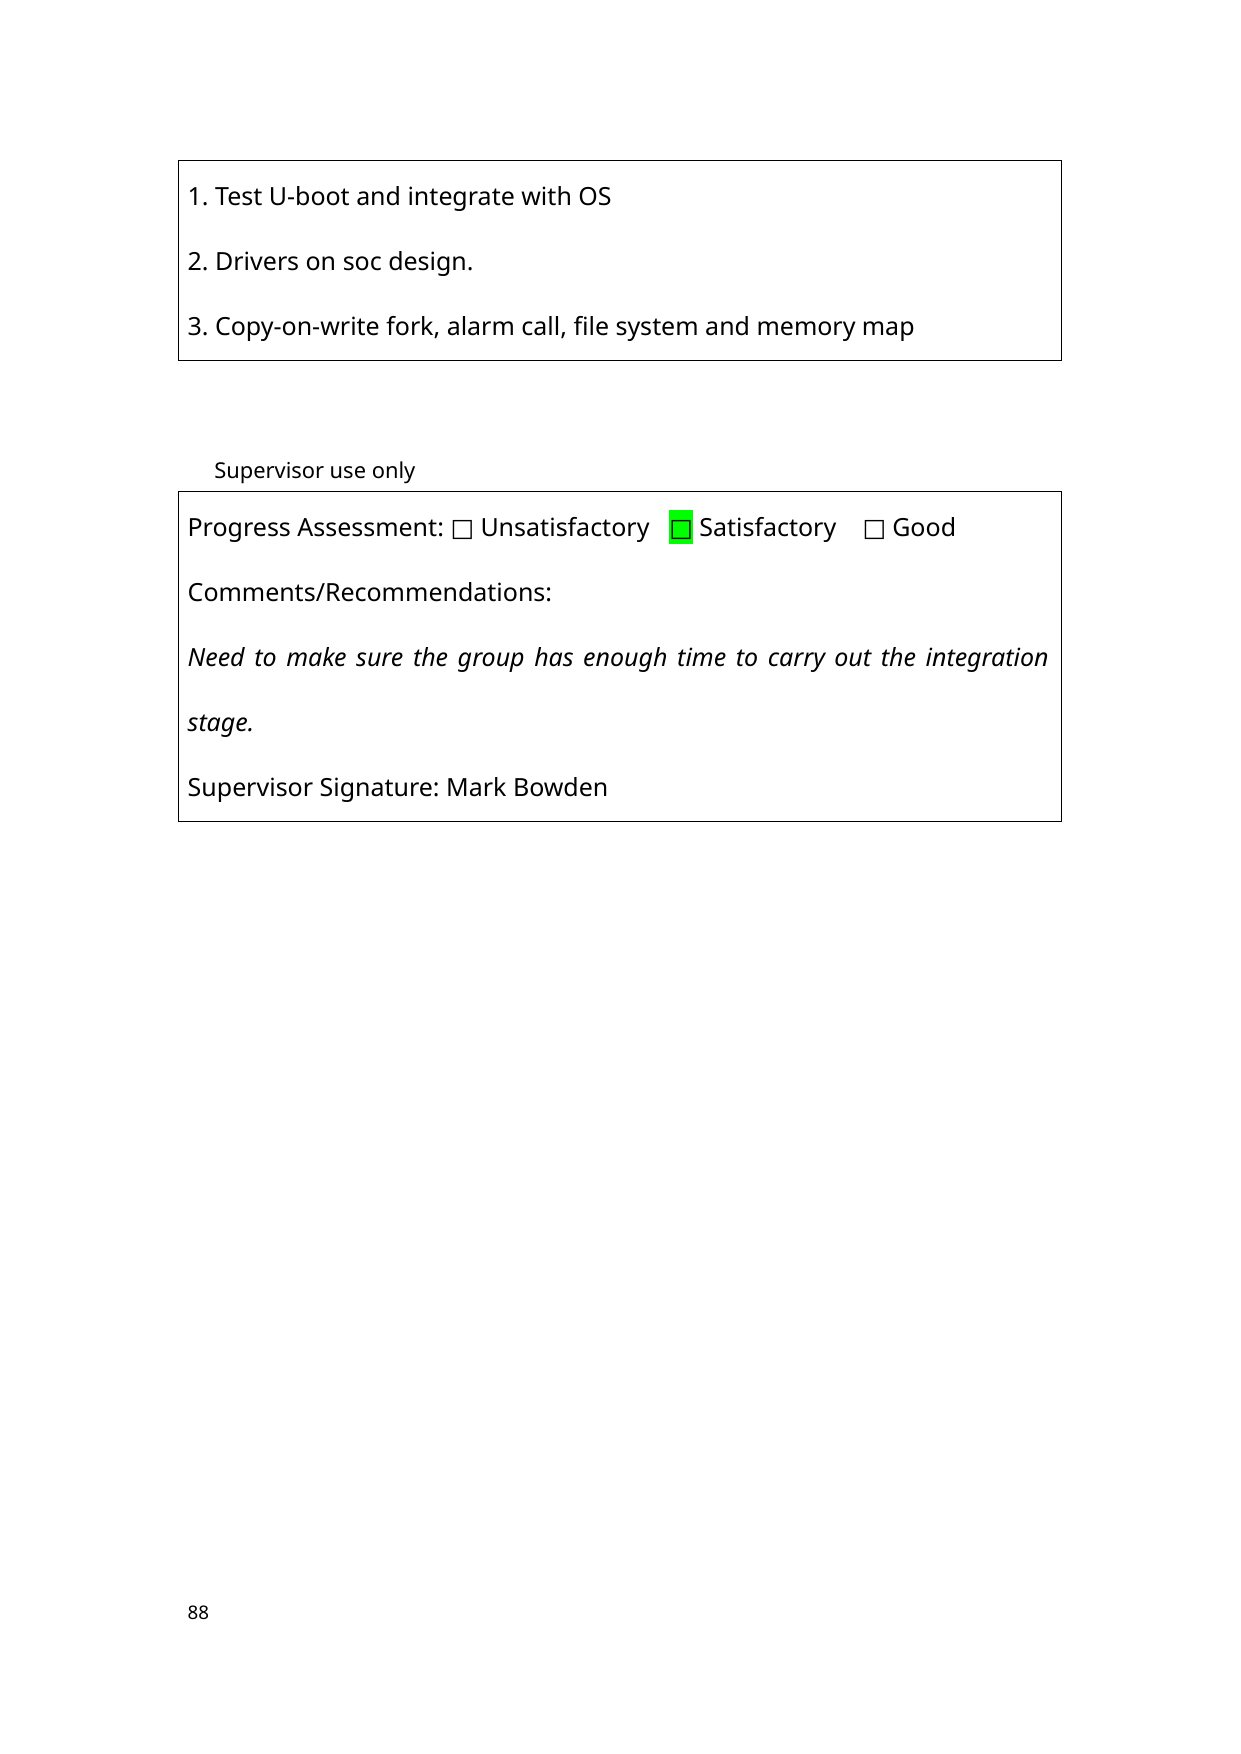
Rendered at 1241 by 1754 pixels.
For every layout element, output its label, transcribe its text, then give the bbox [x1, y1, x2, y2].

text Comments/Recommendations: [187, 559, 1053, 624]
text Supervisor Signature: Mark Bowden [179, 751, 1061, 821]
text 1. Test U-boot and integrate with OS [179, 161, 1061, 228]
text 2. Drivers on soc design. [187, 228, 1053, 290]
text Need to make sure the group has enough time to carry out the integration stage. [187, 624, 1053, 751]
text 3. Copy-on-write fork, alarm call, file system and memory map [179, 290, 1061, 360]
text Progress Assessment: □ Unsatisfactory □ Satisfactory □ Good [179, 492, 1061, 559]
